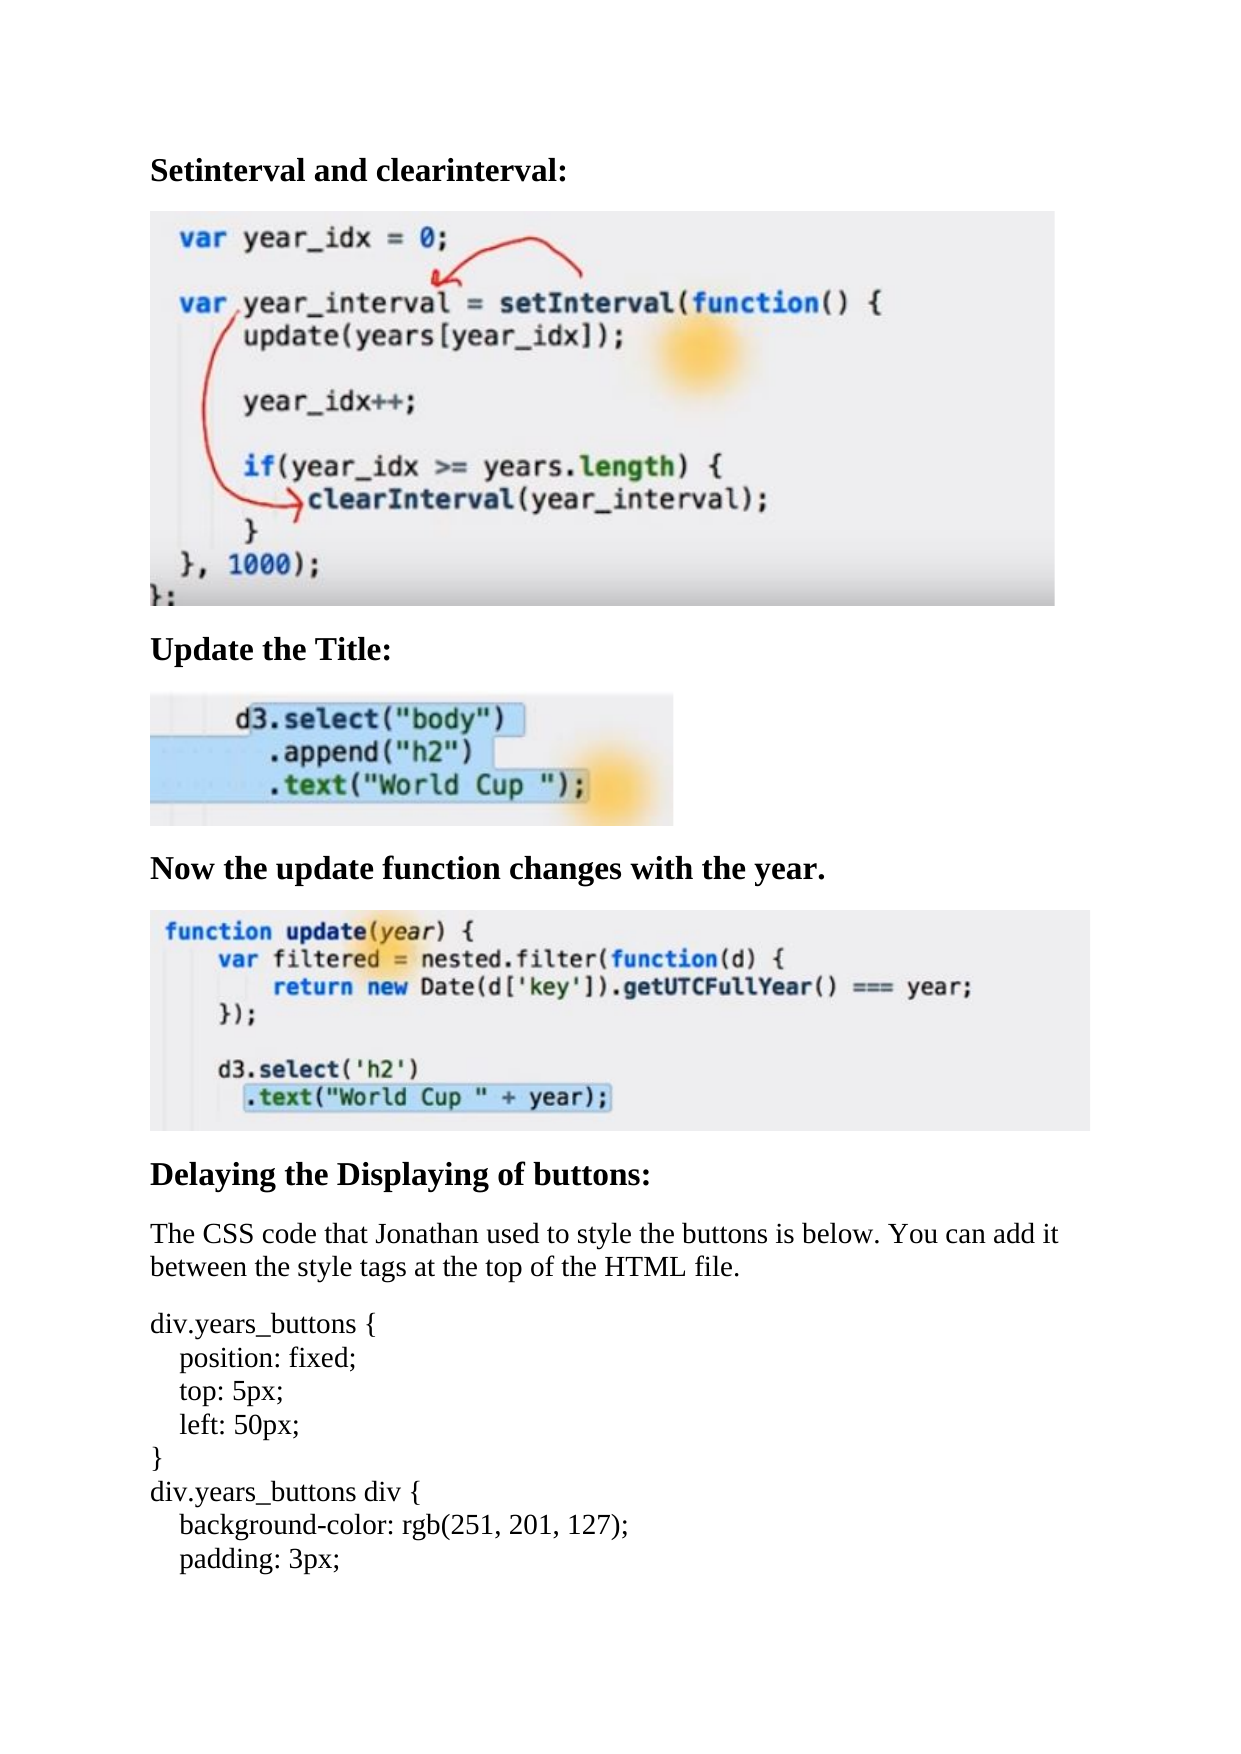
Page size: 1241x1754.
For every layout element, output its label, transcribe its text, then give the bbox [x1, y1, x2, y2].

text position: fixed; [150, 1340, 1090, 1373]
text Now the update function changes with the year. [150, 848, 1090, 887]
text Update the Title: [150, 629, 1090, 667]
text } [150, 1440, 1090, 1474]
text background-color: rgb(251, 201, 127); [150, 1507, 1090, 1541]
text div.years_buttons div { [150, 1474, 1090, 1507]
text padding: 3px; [150, 1541, 1090, 1574]
picture [150, 211, 1055, 606]
text div.years_buttons { [150, 1306, 1090, 1340]
picture [150, 690, 674, 826]
text top: 5px; [150, 1373, 1090, 1407]
text Setinterval and clearinterval: [150, 150, 1090, 188]
picture [150, 910, 1091, 1131]
text The CSS code that Jonathan used to style the buttons is below. You can add it between the style tags at the top of the HTML file. [150, 1216, 1090, 1283]
text Delaying the Displaying of buttons: [150, 1154, 1090, 1192]
text left: 50px; [150, 1407, 1090, 1440]
